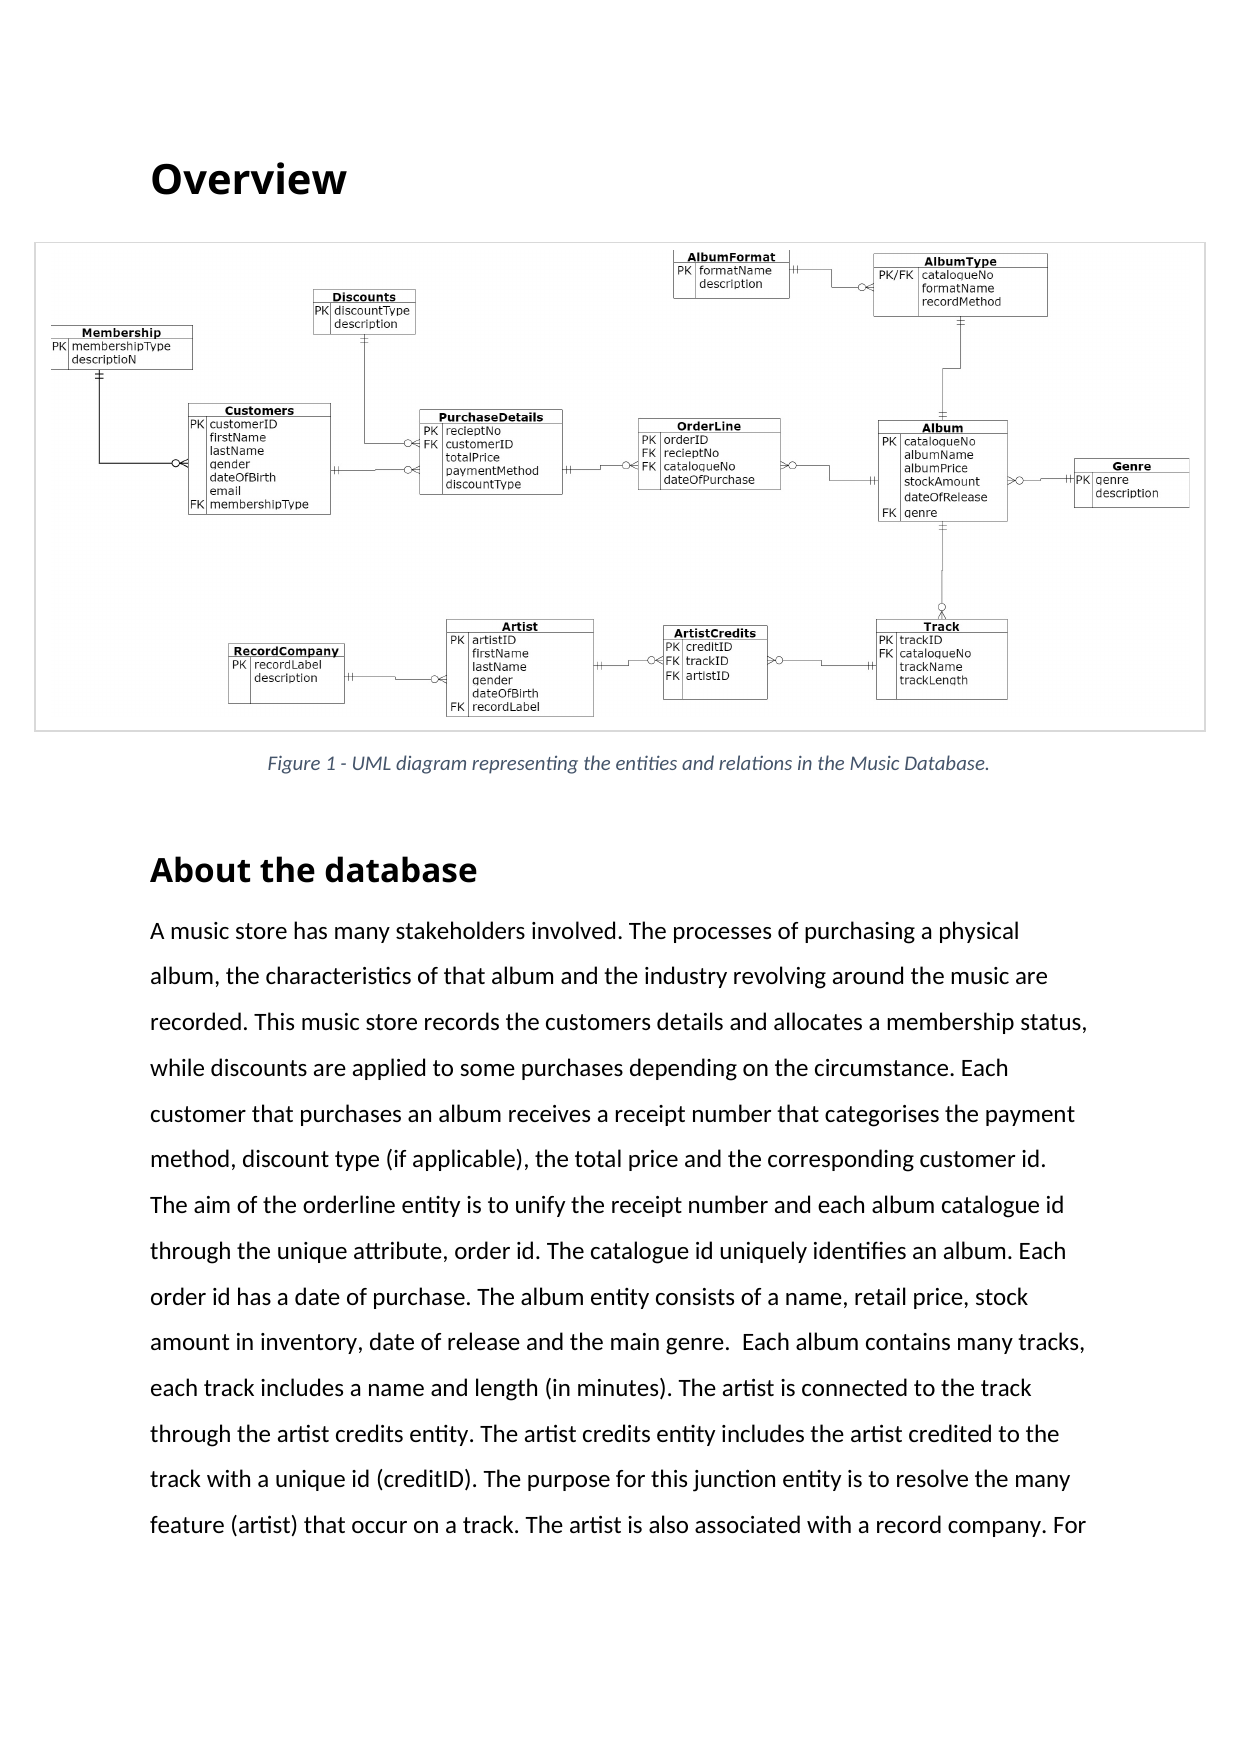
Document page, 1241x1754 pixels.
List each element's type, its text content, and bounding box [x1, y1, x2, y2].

subtitle Overview [150, 150, 1090, 207]
picture [51, 250, 1190, 717]
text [150, 915, 1090, 1540]
subtitle About the database [150, 847, 1090, 892]
